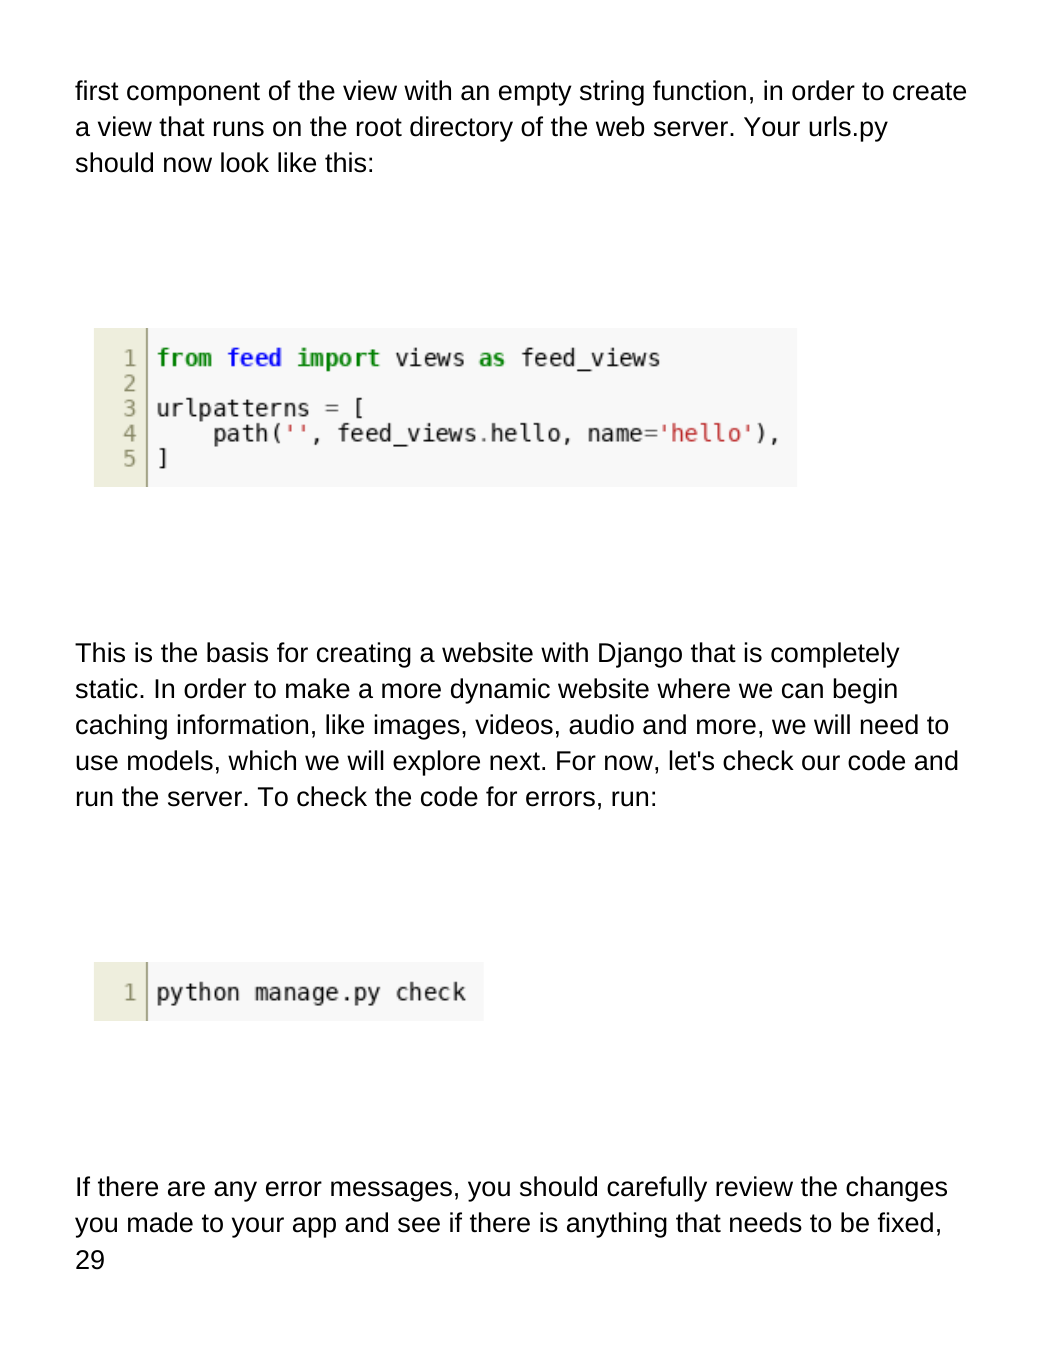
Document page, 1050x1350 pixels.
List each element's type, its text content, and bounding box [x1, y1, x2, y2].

picture [93, 962, 484, 1021]
picture [93, 328, 798, 487]
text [75, 1171, 975, 1238]
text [75, 75, 975, 214]
text This is the basis for creating a website with Django that is completely static. In order to make a more dynamic website where we can begin caching information, like images, videos, audio and more, we will need to use models, which we will explore next. For now, let's check our code and run the server. To check the code for errors, run: [75, 637, 975, 848]
